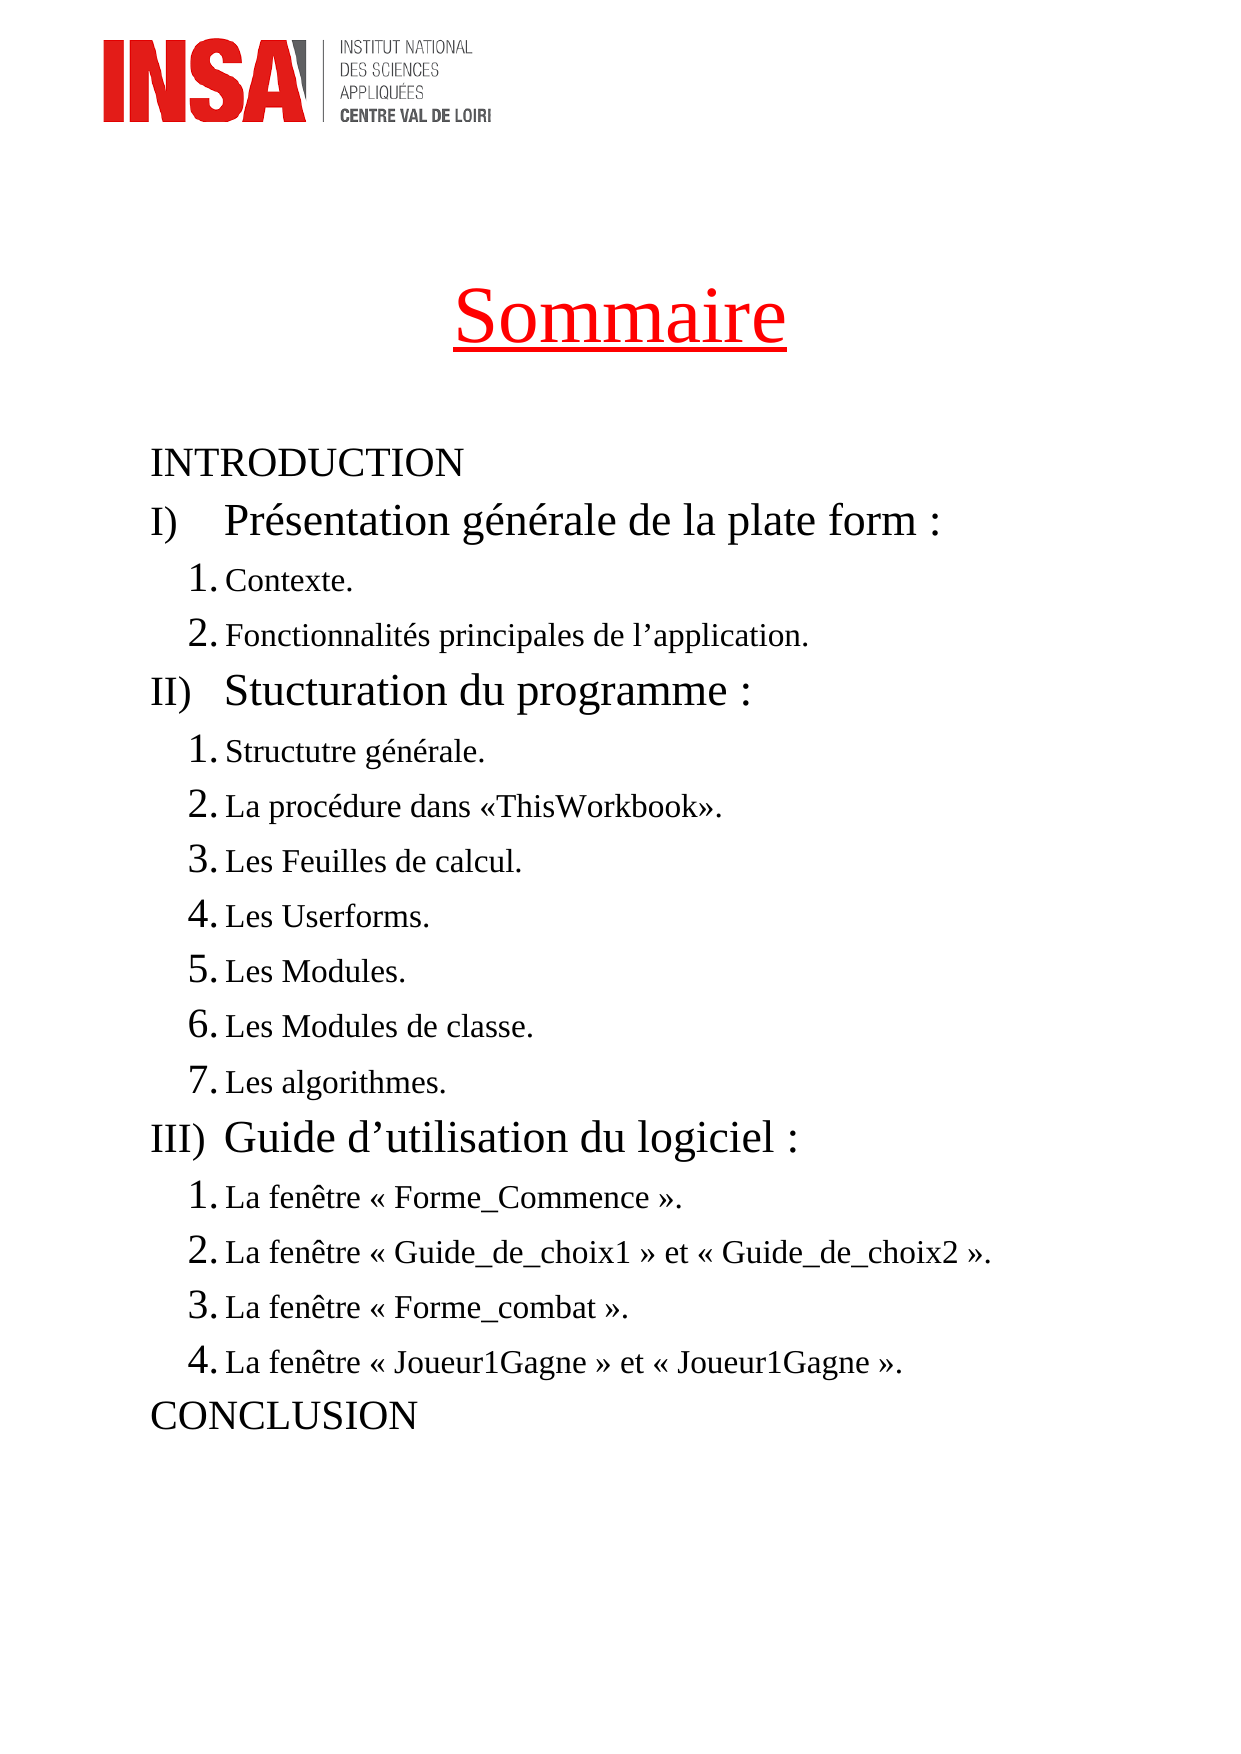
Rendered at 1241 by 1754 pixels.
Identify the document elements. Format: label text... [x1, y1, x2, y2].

list Fonctionnalités principales de l’application. [187, 608, 1090, 656]
text INTRODUCTION [150, 437, 1090, 485]
list Les algorithmes. [187, 1054, 1090, 1102]
list Les Modules. [187, 944, 1090, 992]
picture [103, 34, 491, 122]
list Les Userforms. [187, 889, 1090, 937]
list Contexte. [187, 553, 1090, 601]
list La fenêtre « Joueur1Gagne » et « Joueur1Gagne ». [187, 1335, 1090, 1383]
text CONCLUSION [150, 1390, 1090, 1438]
list Présentation générale de la plate form : [150, 492, 1090, 545]
list Les Feuilles de calcul. [187, 834, 1090, 882]
list La fenêtre « Forme_Commence ». [187, 1170, 1090, 1218]
list La procédure dans «ThisWorkbook». [187, 778, 1090, 826]
list Guide d’utilisation du logiciel : [150, 1109, 1090, 1162]
list Structutre générale. [187, 723, 1090, 771]
list Stucturation du programme : [150, 663, 1090, 716]
list La fenêtre « Forme_combat ». [187, 1280, 1090, 1328]
list Les Modules de classe. [187, 999, 1090, 1047]
list La fenêtre « Guide_de_choix1 » et « Guide_de_choix2 ». [187, 1225, 1090, 1273]
